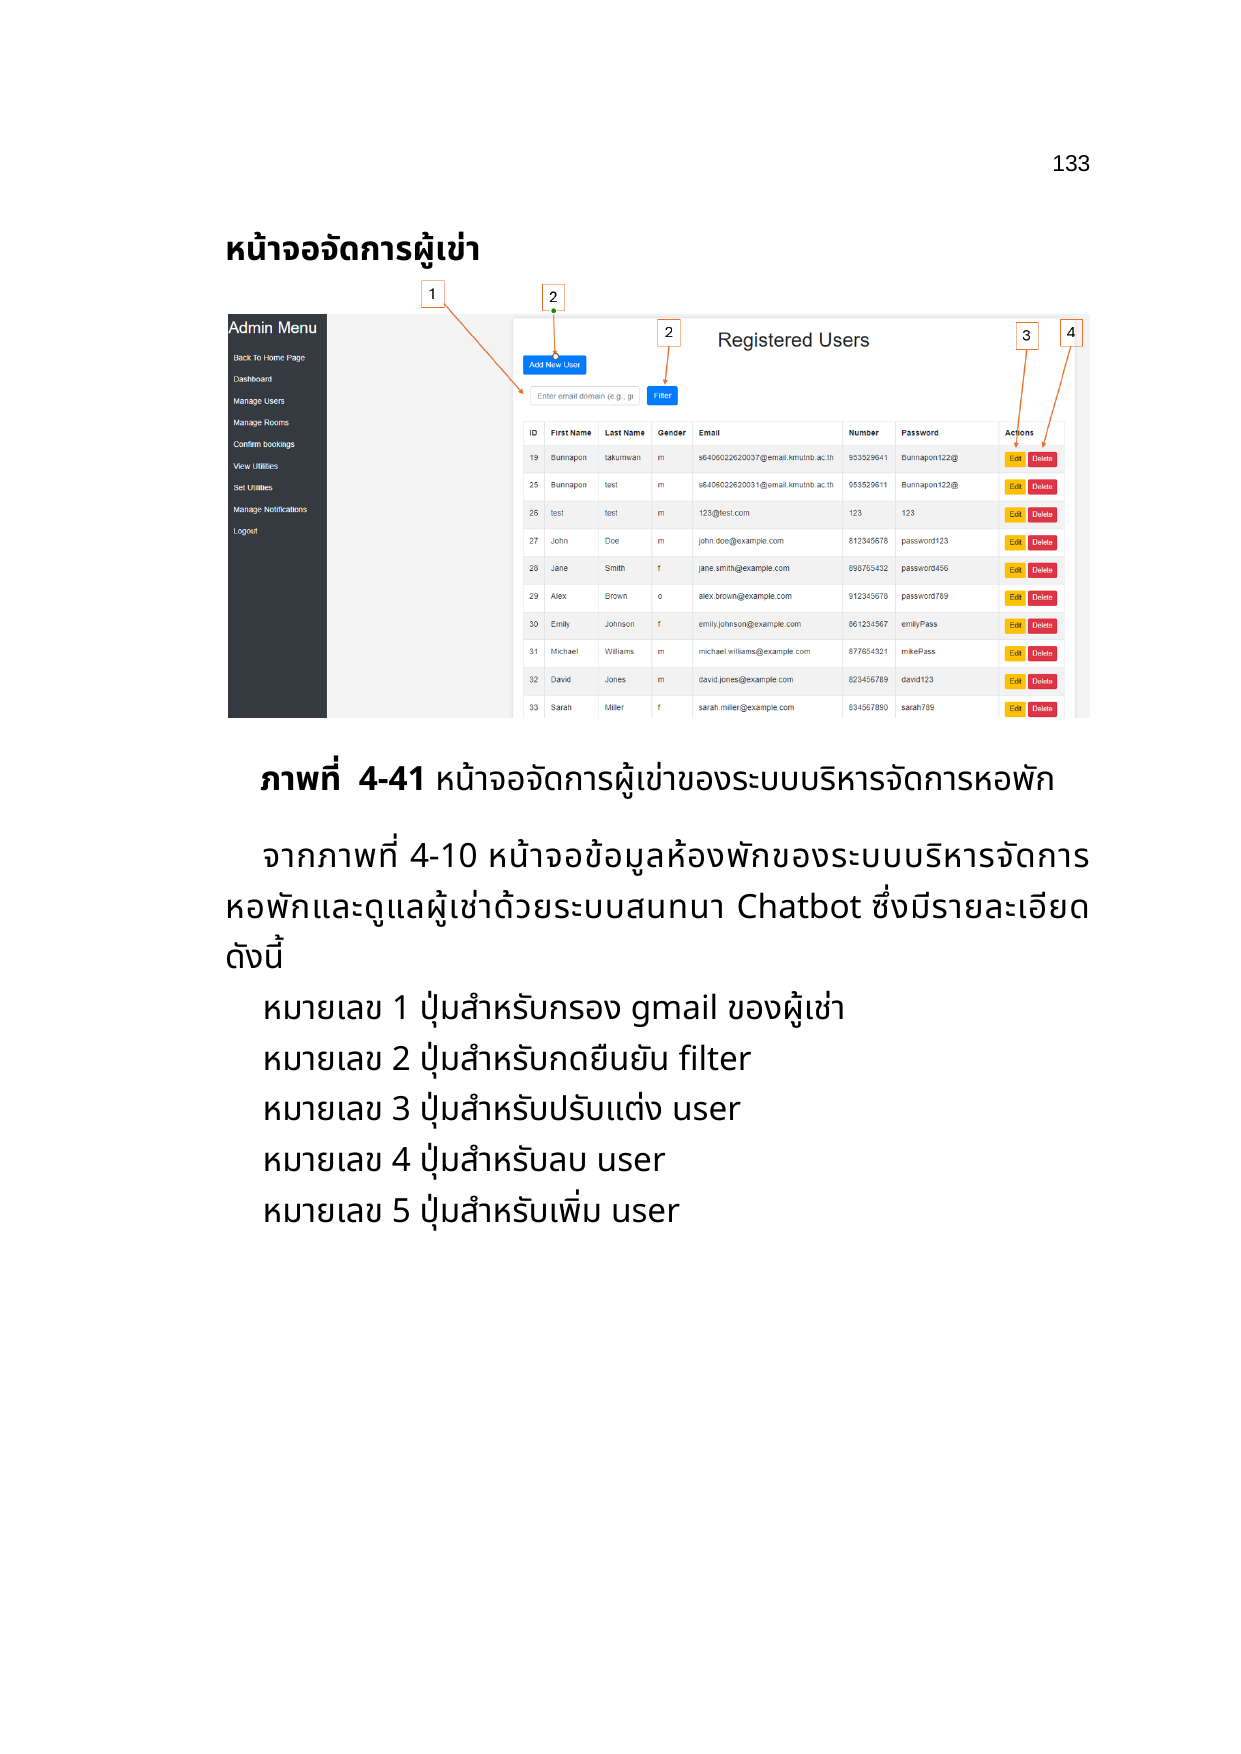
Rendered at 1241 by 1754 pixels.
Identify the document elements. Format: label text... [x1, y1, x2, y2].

text หมายเลข 4 ปุ่มสำหรับลบ user [225, 1136, 1090, 1186]
text หมายเลข 1 ปุ่มสำหรับกรอง gmail ของผู้เช่า [225, 984, 1090, 1034]
text หน้าจอจัดการผู้เข่า [225, 225, 1090, 275]
picture [225, 275, 1091, 729]
text จากภาพที่ 4-10 หน้าจอข้อมูลห้องพักของระบบบริหารจัดการหอพักและดูแลผู้เช่าด้วยระบบสนทนา Chatbot ซึ่งมีรายละเอียดดังนี้ [225, 832, 1090, 984]
text หมายเลข 5 ปุ่มสำหรับเพิ่ม user [225, 1186, 1090, 1237]
text หมายเลข 2 ปุ่มสำหรับกดยืนยัน filter [225, 1034, 1090, 1085]
text หมายเลข 3 ปุ่มสำหรับปรับแต่ง user [225, 1085, 1090, 1136]
